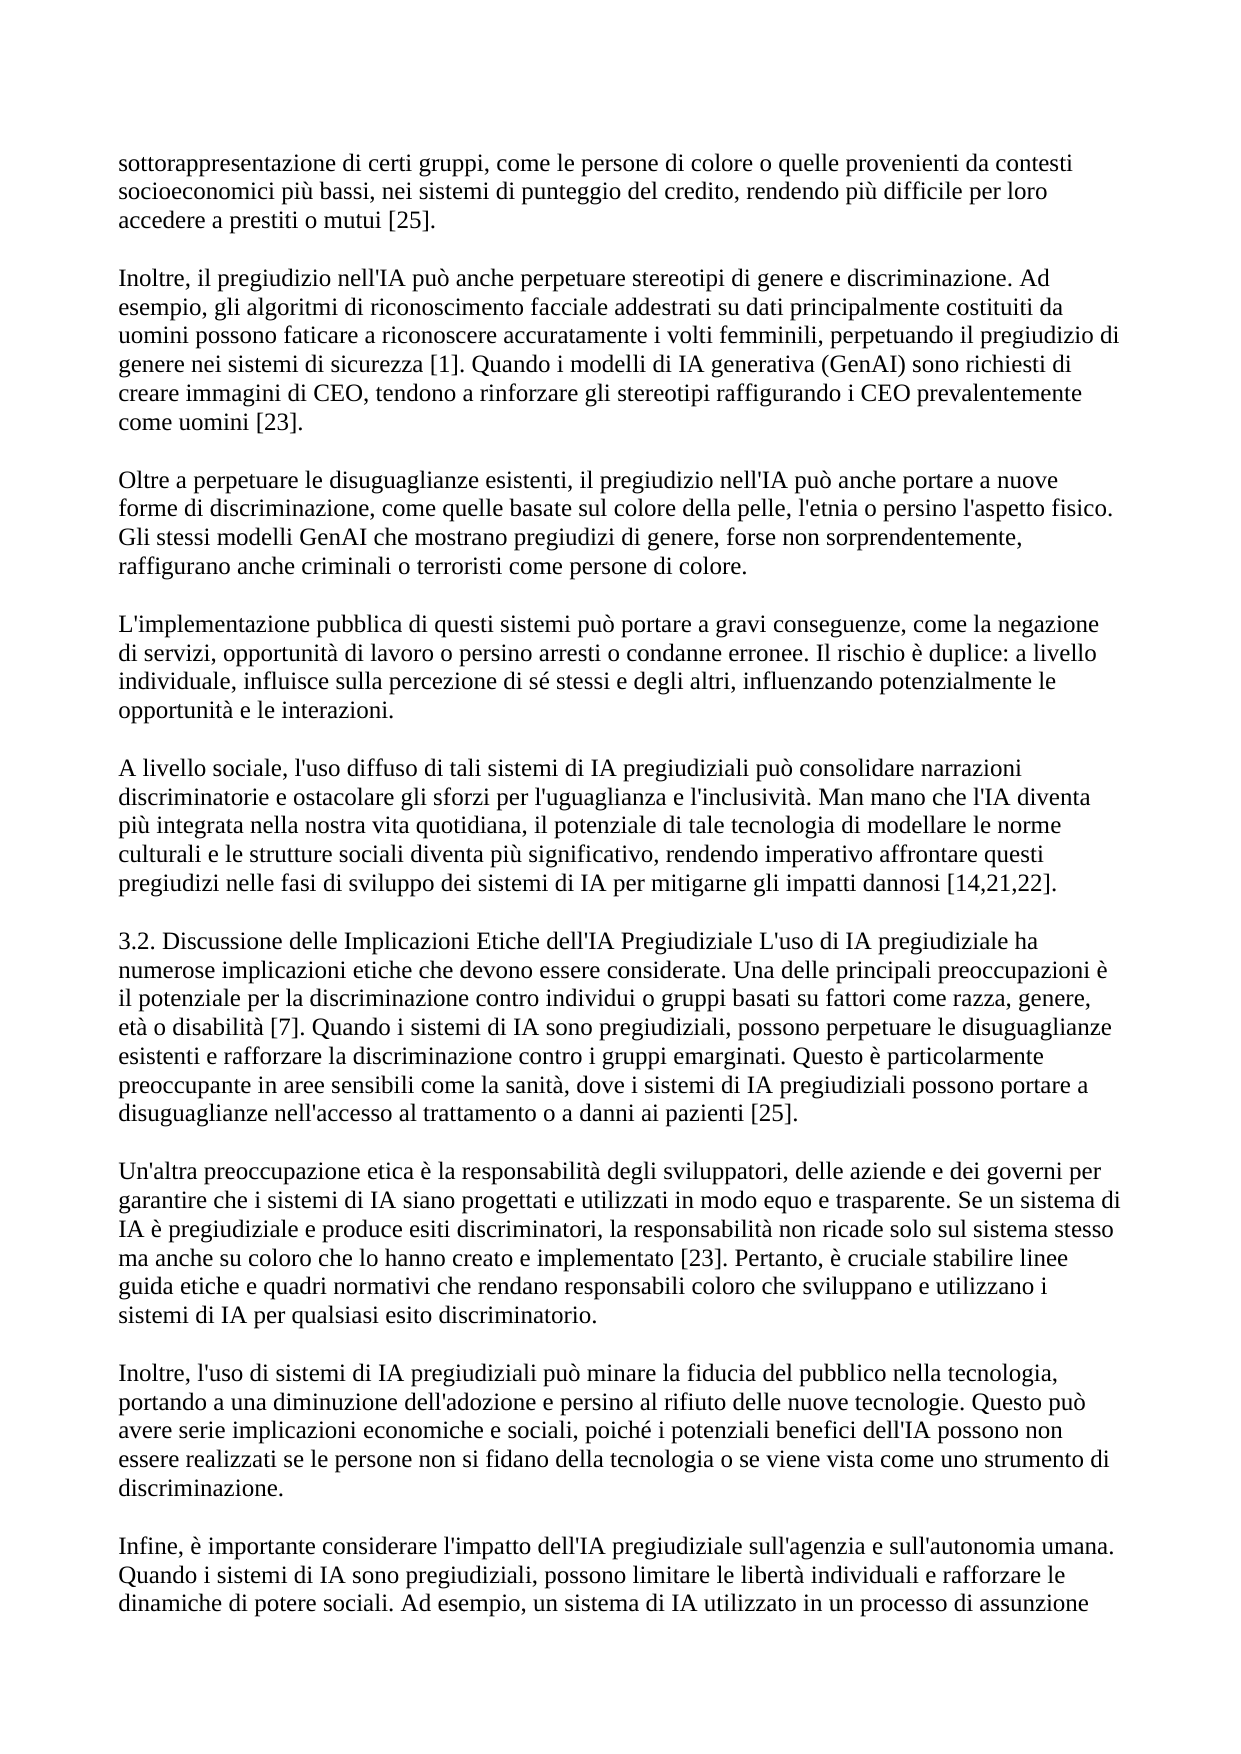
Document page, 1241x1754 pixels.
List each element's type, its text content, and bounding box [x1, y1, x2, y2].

text Inoltre, l'uso di sistemi di IA pregiudiziali può minare la fiducia del pubblico nella tecnologia, portando a una diminuzione dell'adozione e persino al rifiuto delle nuove tecnologie. Questo può avere serie implicazioni economiche e sociali, poiché i potenziali benefici dell'IA possono non essere realizzati se le persone non si fidano della tecnologia o se viene vista come uno strumento di discriminazione. [118, 1358, 1122, 1502]
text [118, 148, 1122, 234]
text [118, 1531, 1122, 1617]
text A livello sociale, l'uso diffuso di tali sistemi di IA pregiudiziali può consolidare narrazioni discriminatorie e ostacolare gli sforzi per l'uguaglianza e l'inclusività. Man mano che l'IA diventa più integrata nella nostra vita quotidiana, il potenziale di tale tecnologia di modellare le norme culturali e le strutture sociali diventa più significativo, rendendo imperativo affrontare questi pregiudizi nelle fasi di sviluppo dei sistemi di IA per mitigarne gli impatti dannosi [14,21,22]. [118, 753, 1122, 897]
text Un'altra preoccupazione etica è la responsabilità degli sviluppatori, delle aziende e dei governi per garantire che i sistemi di IA siano progettati e utilizzati in modo equo e trasparente. Se un sistema di IA è pregiudiziale e produce esiti discriminatori, la responsabilità non ricade solo sul sistema stesso ma anche su coloro che lo hanno creato e implementato [23]. Pertanto, è cruciale stabilire linee guida etiche e quadri normativi che rendano responsabili coloro che sviluppano e utilizzano i sistemi di IA per qualsiasi esito discriminatorio. [118, 1156, 1122, 1329]
text Inoltre, il pregiudizio nell'IA può anche perpetuare stereotipi di genere e discriminazione. Ad esempio, gli algoritmi di riconoscimento facciale addestrati su dati principalmente costituiti da uomini possono faticare a riconoscere accuratamente i volti femminili, perpetuando il pregiudizio di genere nei sistemi di sicurezza [1]. Quando i modelli di IA generativa (GenAI) sono richiesti di creare immagini di CEO, tendono a rinforzare gli stereotipi raffigurando i CEO prevalentemente come uomini [23]. [118, 263, 1122, 436]
text L'implementazione pubblica di questi sistemi può portare a gravi conseguenze, come la negazione di servizi, opportunità di lavoro o persino arresti o condanne erronee. Il rischio è duplice: a livello individuale, influisce sulla percezione di sé stessi e degli altri, influenzando potenzialmente le opportunità e le interazioni. [118, 609, 1122, 724]
text 3.2. Discussione delle Implicazioni Etiche dell'IA Pregiudiziale L'uso di IA pregiudiziale ha numerose implicazioni etiche che devono essere considerate. Una delle principali preoccupazioni è il potenziale per la discriminazione contro individui o gruppi basati su fattori come razza, genere, età o disabilità [7]. Quando i sistemi di IA sono pregiudiziali, possono perpetuare le disuguaglianze esistenti e rafforzare la discriminazione contro i gruppi emarginati. Questo è particolarmente preoccupante in aree sensibili come la sanità, dove i sistemi di IA pregiudiziali possono portare a disuguaglianze nell'accesso al trattamento o a danni ai pazienti [25]. [118, 926, 1122, 1127]
text Oltre a perpetuare le disuguaglianze esistenti, il pregiudizio nell'IA può anche portare a nuove forme di discriminazione, come quelle basate sul colore della pelle, l'etnia o persino l'aspetto fisico. Gli stessi modelli GenAI che mostrano pregiudizi di genere, forse non sorprendentemente, raffigurano anche criminali o terroristi come persone di colore. [118, 465, 1122, 580]
